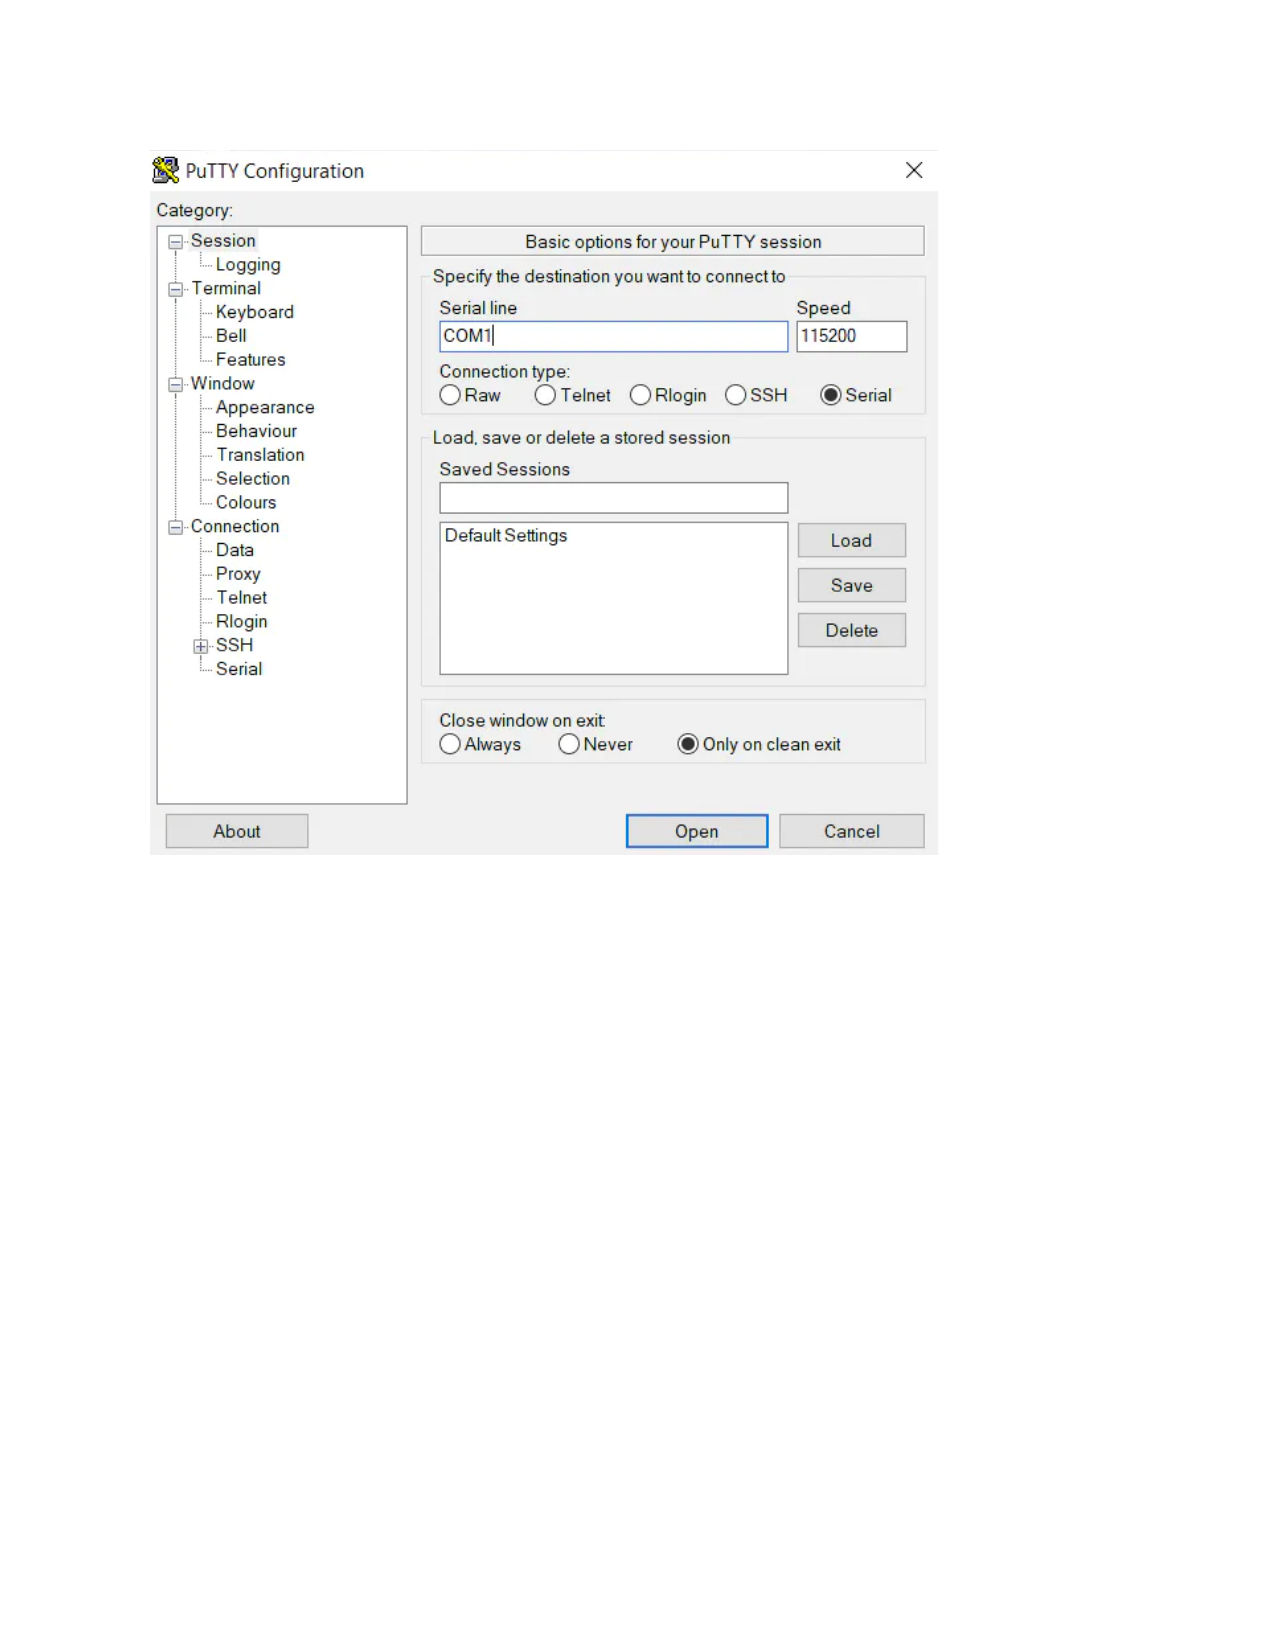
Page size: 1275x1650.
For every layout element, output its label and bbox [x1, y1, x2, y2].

picture [150, 150, 1125, 855]
